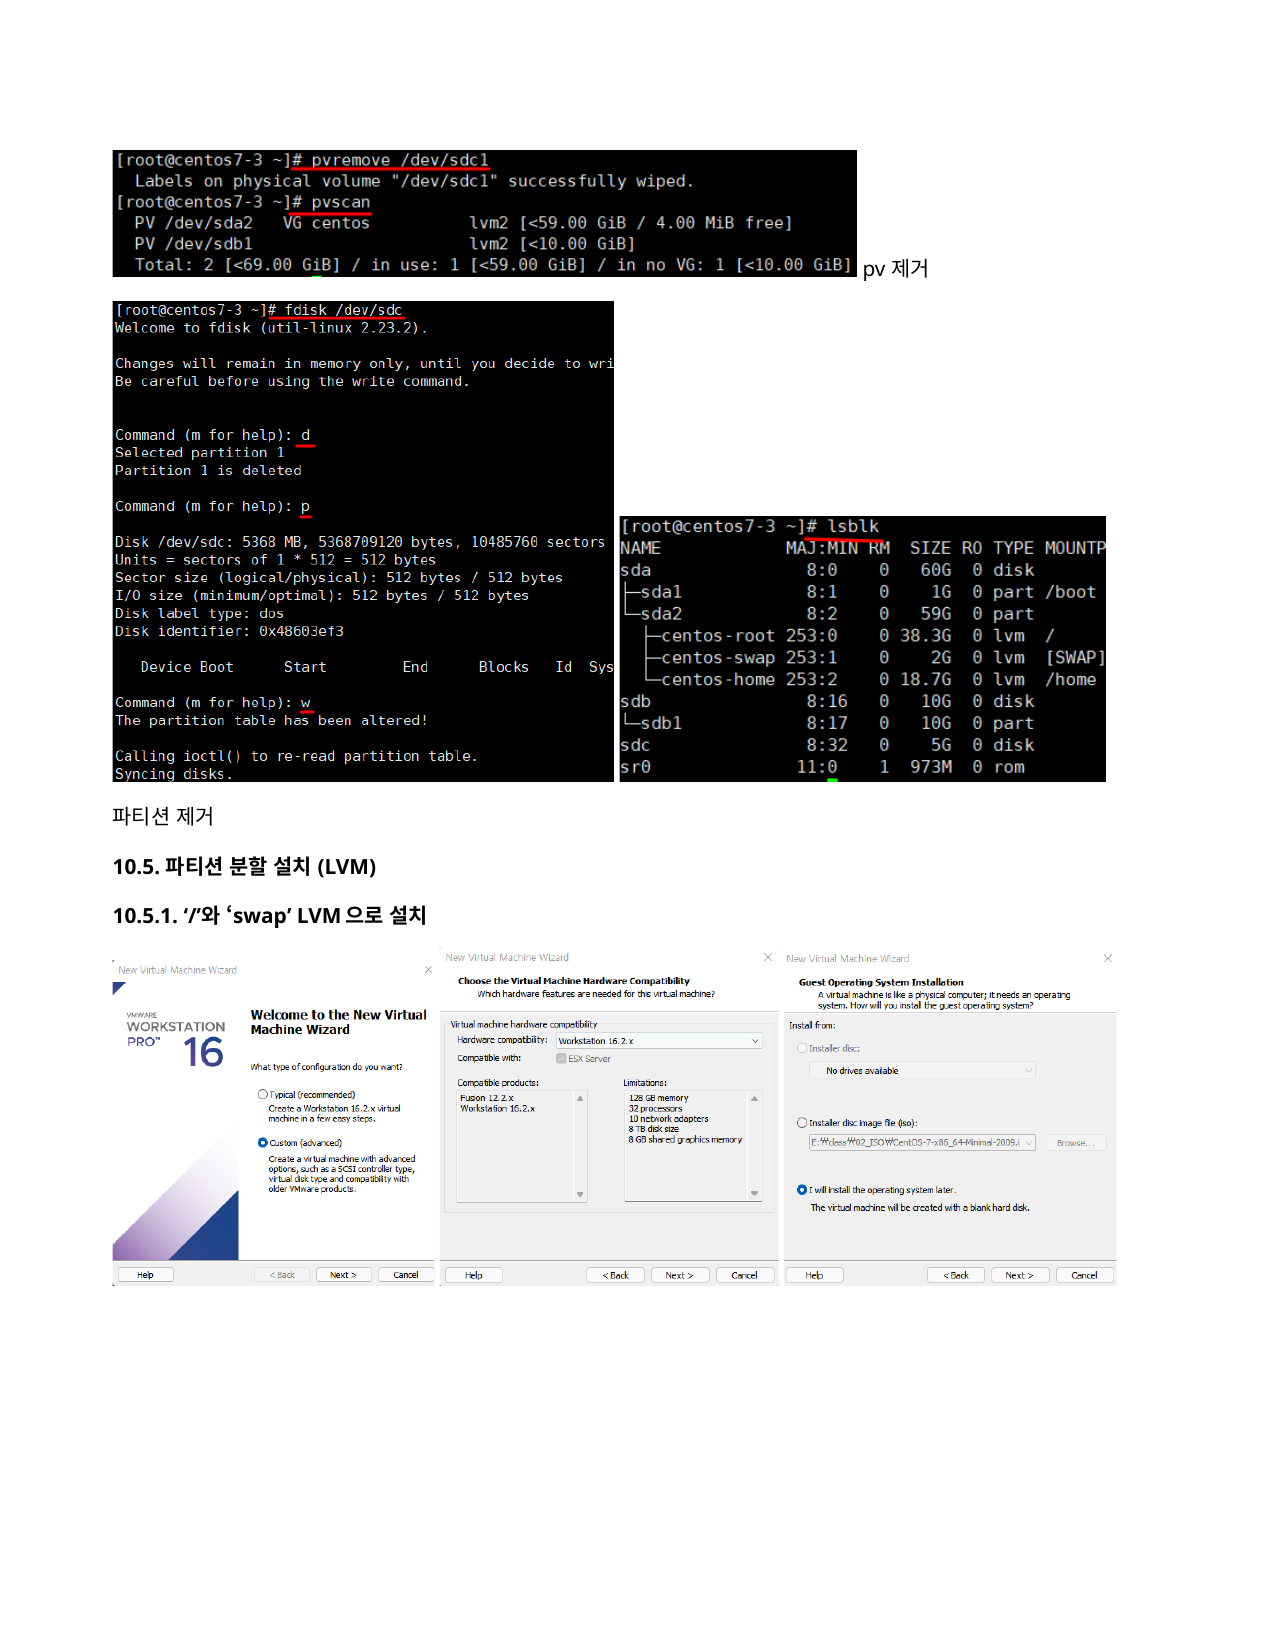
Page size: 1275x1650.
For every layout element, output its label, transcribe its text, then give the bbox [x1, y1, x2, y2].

text 파티션 제거 [112, 801, 1162, 831]
subtitle 10.5. 파티션 분할 설치 (LVM) [112, 850, 1162, 880]
picture [619, 516, 1106, 782]
picture [439, 948, 779, 1286]
text 10.5.1. ‘/’와 ‘swap’ LVM으로 설치 [112, 899, 1162, 929]
picture [112, 960, 435, 1286]
picture [783, 950, 1117, 1286]
picture [112, 301, 614, 782]
picture [112, 150, 857, 277]
